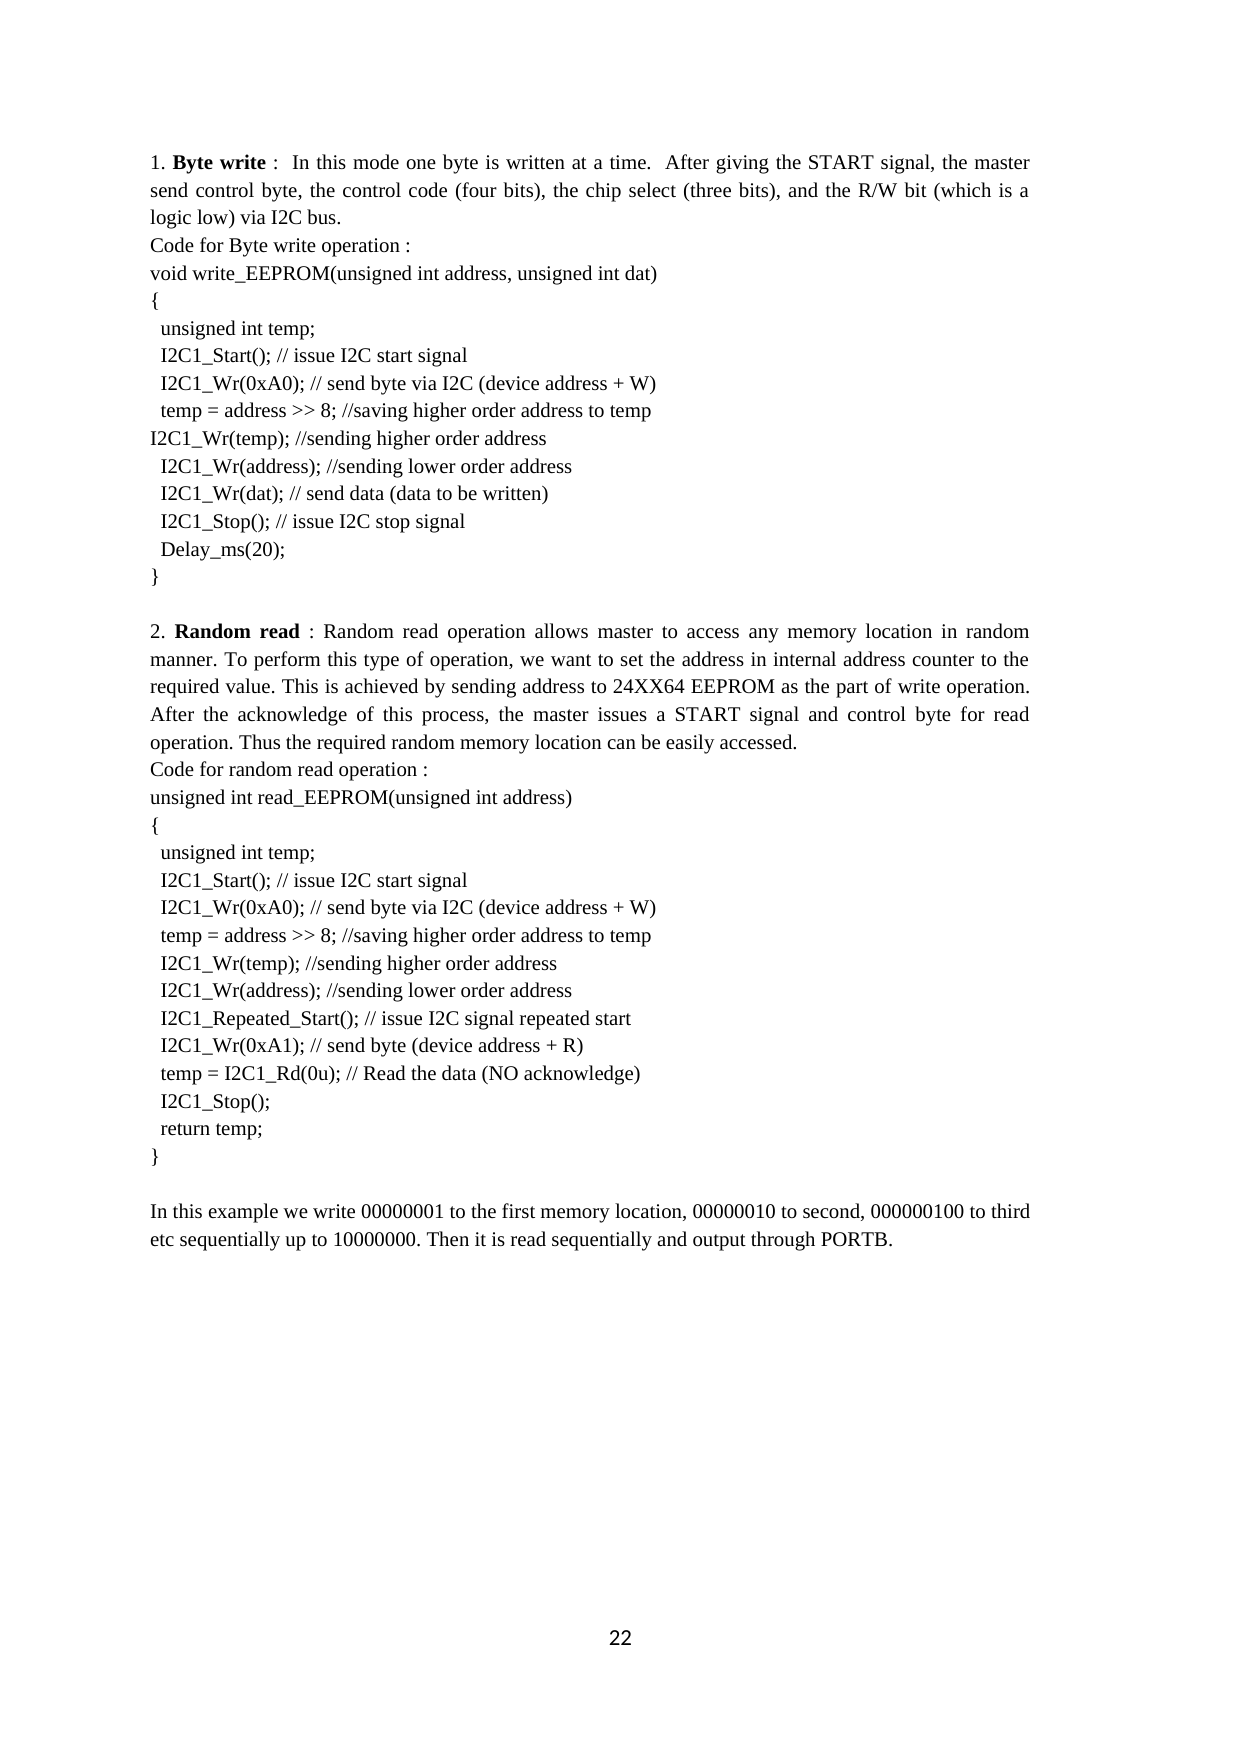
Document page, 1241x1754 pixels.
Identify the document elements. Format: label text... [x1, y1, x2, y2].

text void write_EEPROM(unsigned int address, unsigned int dat) [150, 260, 1031, 284]
text temp = address >> 8; //saving higher order address to temp [150, 923, 1031, 947]
text I2C1_Start(); // issue I2C start signal [150, 343, 1031, 367]
text Code for random read operation : [150, 757, 1031, 781]
text I2C1_Wr(temp); //sending higher order address [150, 951, 1031, 974]
text temp = address >> 8; //saving higher order address to temp [150, 398, 1031, 422]
text I2C1_Wr(address); //sending lower order address [150, 454, 1031, 478]
text unsigned int temp; [150, 840, 1031, 864]
text Code for Byte write operation : [150, 233, 1031, 257]
text I2C1_Repeated_Start(); // issue I2C signal repeated start [150, 1006, 1031, 1030]
text temp = I2C1_Rd(0u); // Read the data (NO acknowledge) [150, 1061, 1031, 1085]
text unsigned int temp; [150, 316, 1031, 340]
text { [150, 288, 1031, 312]
text 2. Random read : Random read operation allows master to access any memory location in random manner. To perform this type of operation, we want to set the address in internal address counter to the required value. This is achieved by sending address to 24XX64 EEPROM as the part of write operation. After the acknowledge of this process, the master issues a START signal and control byte for read operation. Thus the required random memory location can be easily accessed. [150, 619, 1031, 754]
text } [150, 564, 1031, 588]
text In this example we write 00000001 to the first memory location, 00000010 to second, 000000100 to third etc sequentially up to 10000000. Then it is read sequentially and output through PORTB. [150, 1199, 1031, 1251]
text I2C1_Wr(0xA0); // send byte via I2C (device address + W) [150, 895, 1031, 919]
text I2C1_Stop(); // issue I2C stop signal [150, 509, 1031, 533]
text I2C1_Stop(); [150, 1088, 1031, 1113]
text I2C1_Wr(dat); // send data (data to be written) [150, 481, 1031, 505]
text return temp; [150, 1116, 1031, 1140]
text 1. Byte write : In this mode one byte is written at a time. After giving the START signal, the master send control byte, the control code (four bits), the chip select (three bits), and the R/W bit (which is a logic low) via I2C bus. [150, 150, 1031, 229]
text } [150, 1144, 1031, 1168]
text I2C1_Wr(0xA0); // send byte via I2C (device address + W) [150, 371, 1031, 395]
text unsigned int read_EEPROM(unsigned int address) [150, 785, 1031, 809]
text I2C1_Wr(temp); //sending higher order address [150, 426, 1031, 450]
text I2C1_Wr(address); //sending lower order address [150, 978, 1031, 1002]
text I2C1_Start(); // issue I2C start signal [150, 868, 1031, 892]
text { [150, 812, 1031, 837]
text Delay_ms(20); [150, 536, 1031, 561]
text I2C1_Wr(0xA1); // send byte (device address + R) [150, 1033, 1031, 1057]
